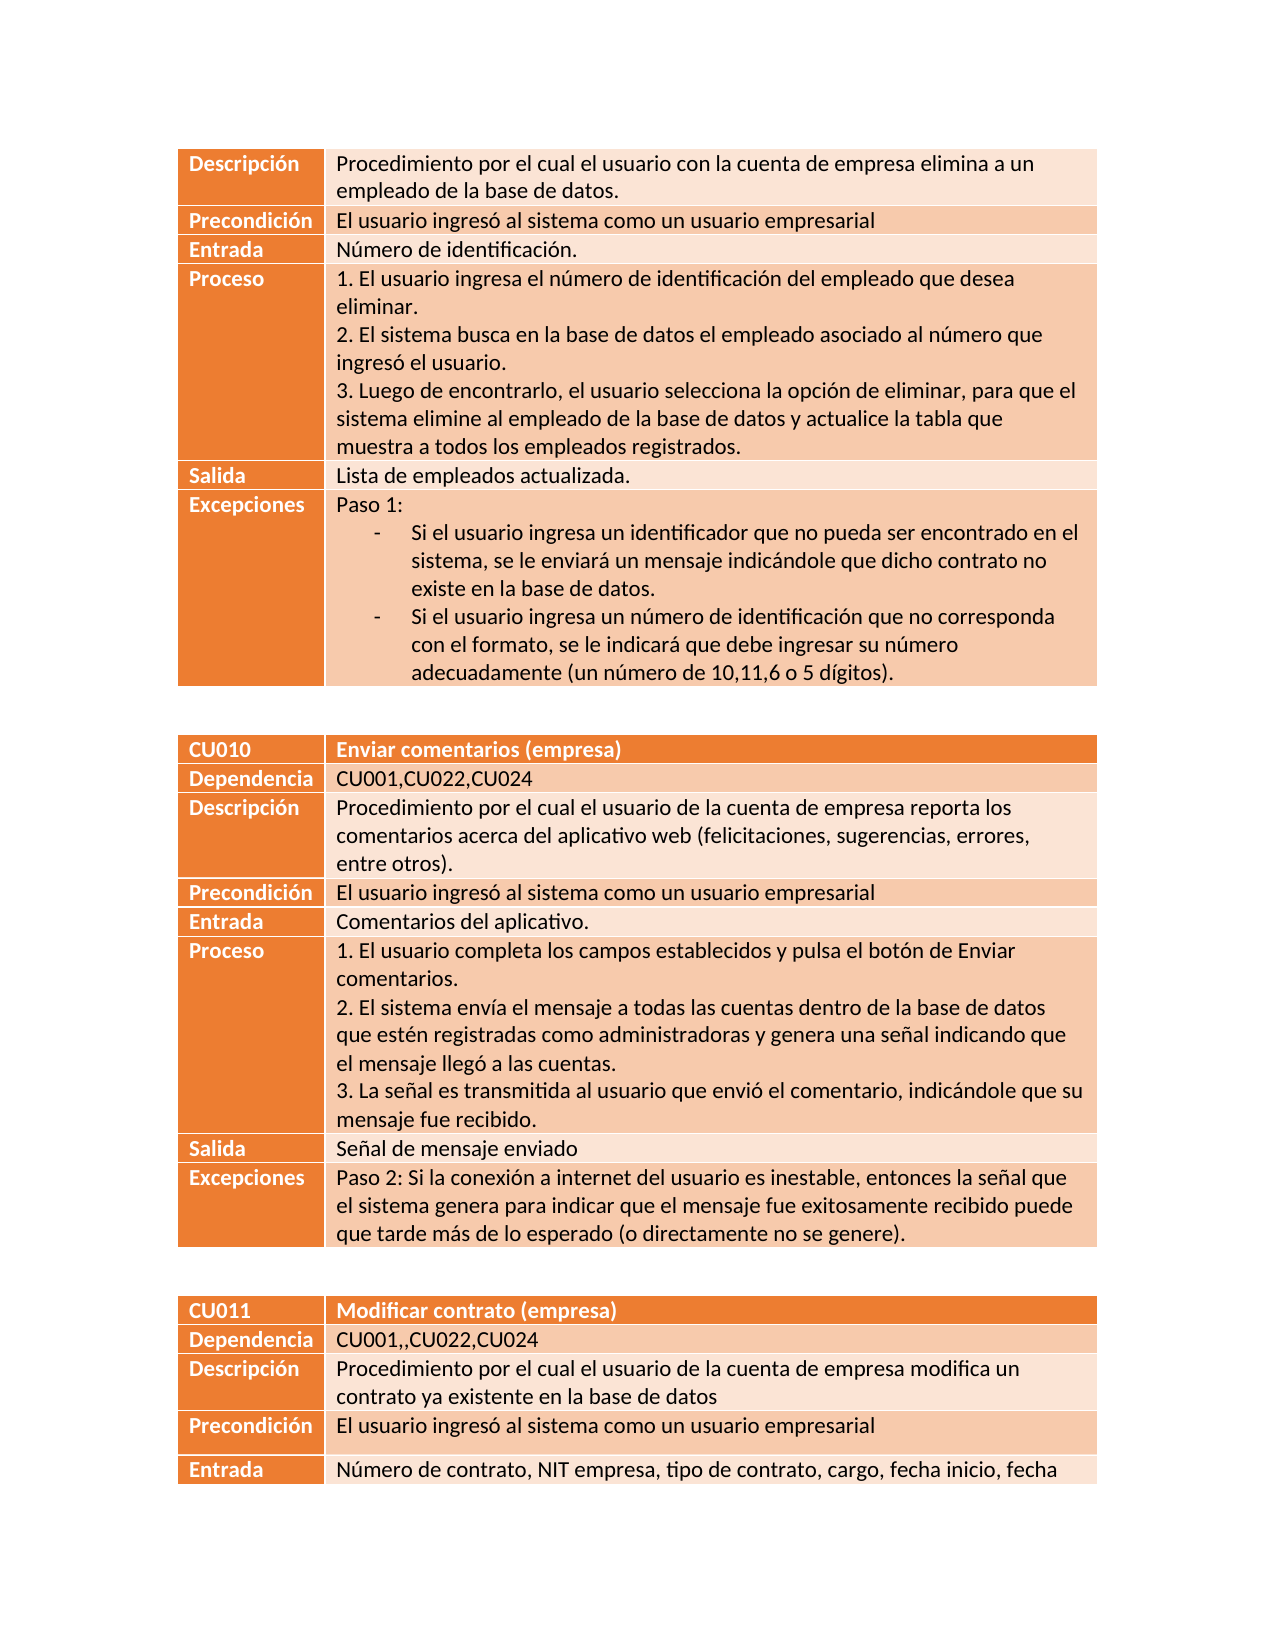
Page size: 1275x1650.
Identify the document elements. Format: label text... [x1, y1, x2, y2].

table_cell Entrada [178, 235, 324, 263]
table_cell Excepciones [178, 490, 324, 686]
table_cell El usuario ingresó al sistema como un usuario empresarial [326, 879, 1097, 906]
table_cell Descripción [178, 1354, 324, 1410]
table_header CU010 [178, 735, 324, 763]
table_cell El usuario ingresó al sistema como un usuario empresarial [326, 206, 1097, 234]
table_cell Excepciones [178, 1163, 324, 1247]
table_cell Dependencia [178, 1325, 324, 1353]
table_cell Proceso [178, 264, 324, 460]
table_cell Descripción [178, 793, 324, 877]
table_cell Precondición [178, 879, 324, 906]
table_cell CU001,CU022,CU024 [326, 764, 1097, 792]
table_cell Procedimiento por el cual el usuario de la cuenta de empresa modifica un contrato ya existente en la base de datos [326, 1354, 1097, 1410]
table_cell Paso 1: Si el usuario ingresa un identificador que no pueda ser encontrado en el sistema, se le enviará un mensaje indicándole que dicho contrato no existe en la base de datos. Si el usuario ingresa un número de identificación que no corresponda con el formato, se le indicará que debe ingresar su número adecuadamente (un número de 10,11,6 o 5 dígitos). [326, 490, 1097, 686]
table_header Enviar comentarios (empresa) [326, 735, 1097, 763]
table_cell Precondición [178, 1411, 324, 1454]
table_cell Señal de mensaje enviado [326, 1134, 1097, 1162]
table_cell Salida [178, 1134, 324, 1162]
table_cell Comentarios del aplicativo. [326, 908, 1097, 936]
table_header CU011 [178, 1296, 324, 1324]
table_cell Procedimiento por el cual el usuario con la cuenta de empresa elimina a un empleado de la base de datos. [326, 149, 1097, 205]
table_cell Lista de empleados actualizada. [326, 461, 1097, 489]
table_cell Entrada [178, 1456, 324, 1484]
table_cell Entrada [178, 908, 324, 936]
table_cell Dependencia [178, 764, 324, 792]
table_cell Descripción [178, 149, 324, 205]
table_cell Salida [178, 461, 324, 489]
table_cell 1. El usuario ingresa el número de identificación del empleado que desea eliminar. 2. El sistema busca en la base de datos el empleado asociado al número que ingresó el usuario. 3. Luego de encontrarlo, el usuario selecciona la opción de eliminar, para que el sistema elimine al empleado de la base de datos y actualice la tabla que muestra a todos los empleados registrados. [326, 264, 1097, 460]
table_cell CU001,,CU022,CU024 [326, 1325, 1097, 1353]
table_header Modificar contrato (empresa) [326, 1296, 1097, 1324]
table_cell Precondición [178, 206, 324, 234]
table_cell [326, 1456, 1097, 1484]
table_cell Proceso [178, 937, 324, 1133]
table_cell Número de identificación. [326, 235, 1097, 263]
table_cell Procedimiento por el cual el usuario de la cuenta de empresa reporta los comentarios acerca del aplicativo web (felicitaciones, sugerencias, errores, entre otros). [326, 793, 1097, 877]
table_cell Paso 2: Si la conexión a internet del usuario es inestable, entonces la señal que el sistema genera para indicar que el mensaje fue exitosamente recibido puede que tarde más de lo esperado (o directamente no se genere). [326, 1163, 1097, 1247]
table_cell 1. El usuario completa los campos establecidos y pulsa el botón de Enviar comentarios. 2. El sistema envía el mensaje a todas las cuentas dentro de la base de datos que estén registradas como administradoras y genera una señal indicando que el mensaje llegó a las cuentas. 3. La señal es transmitida al usuario que envió el comentario, indicándole que su mensaje fue recibido. [326, 937, 1097, 1133]
table_cell El usuario ingresó al sistema como un usuario empresarial [326, 1411, 1097, 1454]
